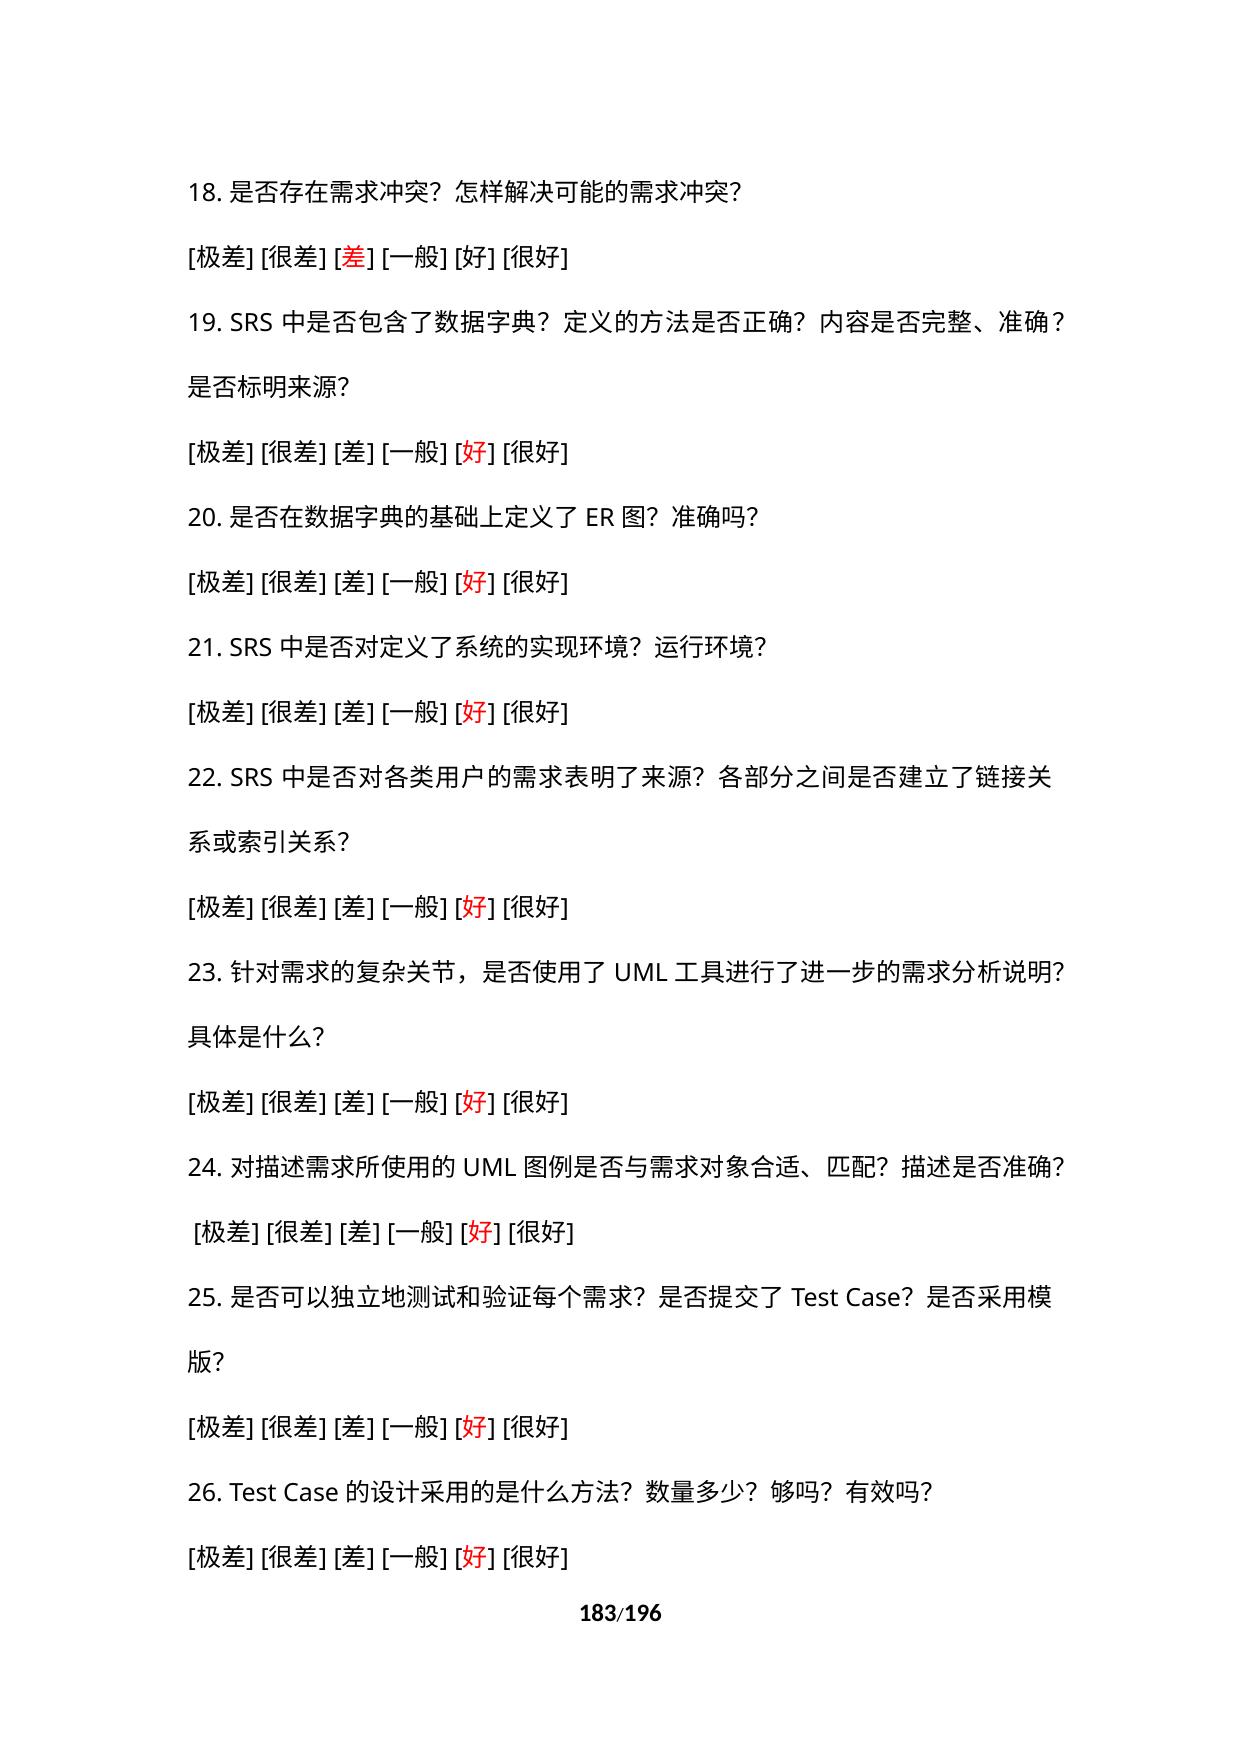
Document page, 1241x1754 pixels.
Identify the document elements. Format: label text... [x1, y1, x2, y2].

text 24. 对描述需求所使用的 UML 图例是否与需求对象合适、匹配？描述是否准确？ [极差] [很差] [差] [一般] [好] [很好] [187, 1133, 1053, 1263]
text 26. Test Case 的设计采用的是什么方法？数量多少？够吗？有效吗？ [187, 1458, 1053, 1523]
text 20. 是否在数据字典的基础上定义了 ER 图？准确吗？ [187, 483, 1053, 548]
text [极差] [很差] [差] [一般] [好] [很好] [187, 678, 1053, 743]
text 25. 是否可以独立地测试和验证每个需求？是否提交了 Test Case？是否采用模版？ [187, 1263, 1053, 1393]
text [极差] [很差] [差] [一般] [好] [很好] [187, 548, 1053, 613]
text [极差] [很差] [差] [一般] [好] [很好] [187, 223, 1053, 288]
text [极差] [很差] [差] [一般] [好] [很好] [187, 873, 1053, 938]
text 21. SRS 中是否对定义了系统的实现环境？运行环境？ [187, 613, 1053, 678]
text [极差] [很差] [差] [一般] [好] [很好] [187, 1523, 1053, 1588]
text [极差] [很差] [差] [一般] [好] [很好] [187, 1393, 1053, 1458]
text [极差] [很差] [差] [一般] [好] [很好] [187, 1068, 1053, 1133]
text 23. 针对需求的复杂关节，是否使用了 UML 工具进行了进一步的需求分析说明？具体是什么？ [187, 938, 1053, 1068]
text 18. 是否存在需求冲突？怎样解决可能的需求冲突？ [187, 158, 1053, 223]
text [极差] [很差] [差] [一般] [好] [很好] [187, 418, 1053, 483]
text 22. SRS 中是否对各类用户的需求表明了来源？各部分之间是否建立了链接关系或索引关系？ [187, 743, 1053, 873]
text 19. SRS 中是否包含了数据字典？定义的方法是否正确？内容是否完整、准确？是否标明来源？ [187, 288, 1053, 418]
